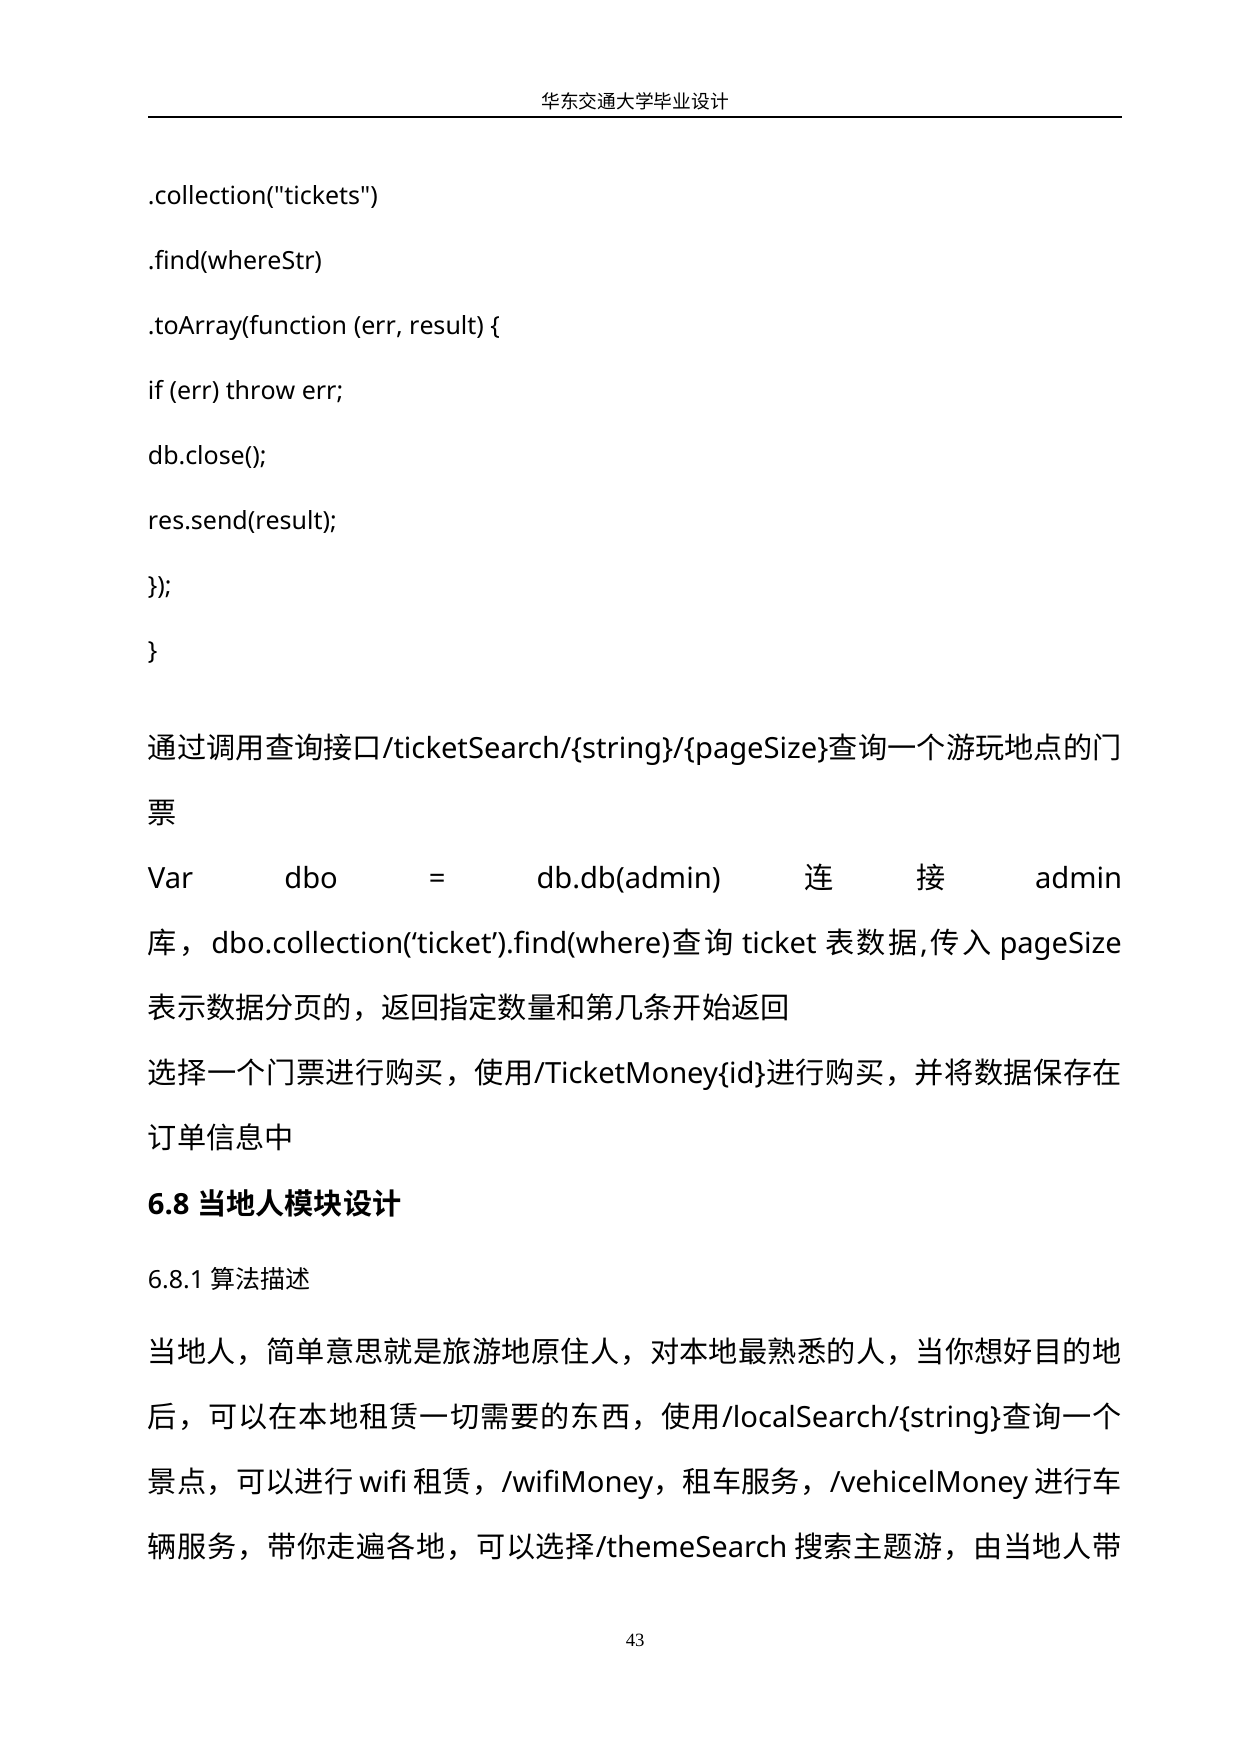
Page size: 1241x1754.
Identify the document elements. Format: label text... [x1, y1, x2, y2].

text db.close(); [148, 422, 1122, 487]
text } [148, 617, 1122, 682]
text Var dbo = db.db(admin)连接admin库，dbo.collection(‘ticket’).find(where)查询ticket表数据,传入pageSize表示数据分页的，返回指定数量和第几条开始返回 [148, 844, 1122, 1039]
subtitle 6.8 当地人模块设计 [148, 1169, 1122, 1234]
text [148, 1319, 1122, 1579]
text if (err) throw err; [148, 357, 1122, 422]
text .collection("tickets") [148, 162, 1122, 227]
text }); [148, 552, 1122, 617]
text 选择一个门票进行购买，使用/TicketMoney{id}进行购买，并将数据保存在订单信息中 [148, 1039, 1122, 1169]
text .toArray(function (err, result) { [148, 292, 1122, 357]
text 通过调用查询接口/ticketSearch/{string}/{pageSize}查询一个游玩地点的门票 [148, 714, 1122, 844]
subtitle 6.8.1 算法描述 [148, 1245, 1122, 1310]
text res.send(result); [148, 487, 1122, 552]
text .find(whereStr) [148, 227, 1122, 292]
